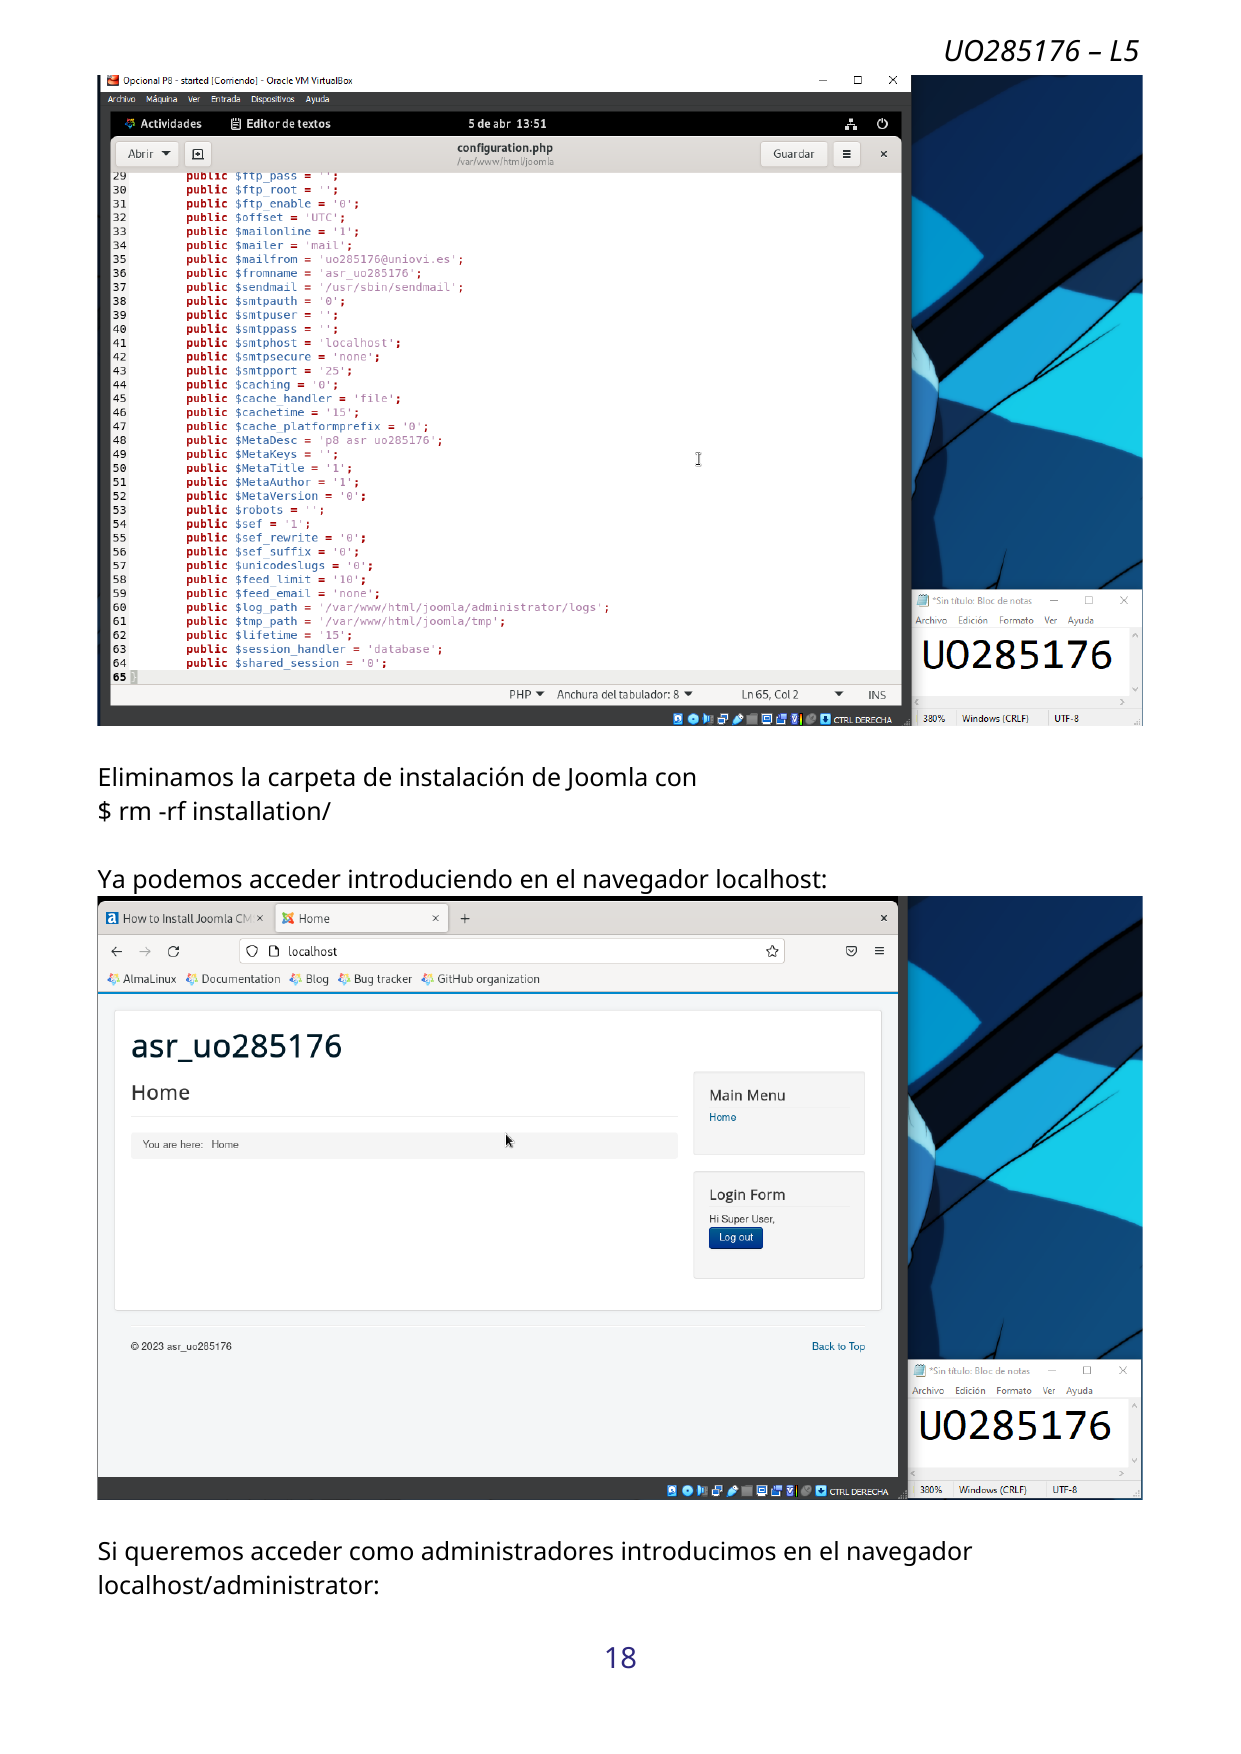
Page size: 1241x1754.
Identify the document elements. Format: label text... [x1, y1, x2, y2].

text Eliminamos la carpeta de instalación de Joomla con [97, 760, 1143, 794]
text $ rm -rf installation/ [97, 794, 1143, 828]
text Ya podemos acceder introduciendo en el navegador localhost: [97, 862, 1143, 896]
picture [97, 75, 1143, 726]
picture [97, 896, 1143, 1500]
text Si queremos acceder como administradores introducimos en el navegador localhost/administrator: [97, 1533, 1143, 1602]
